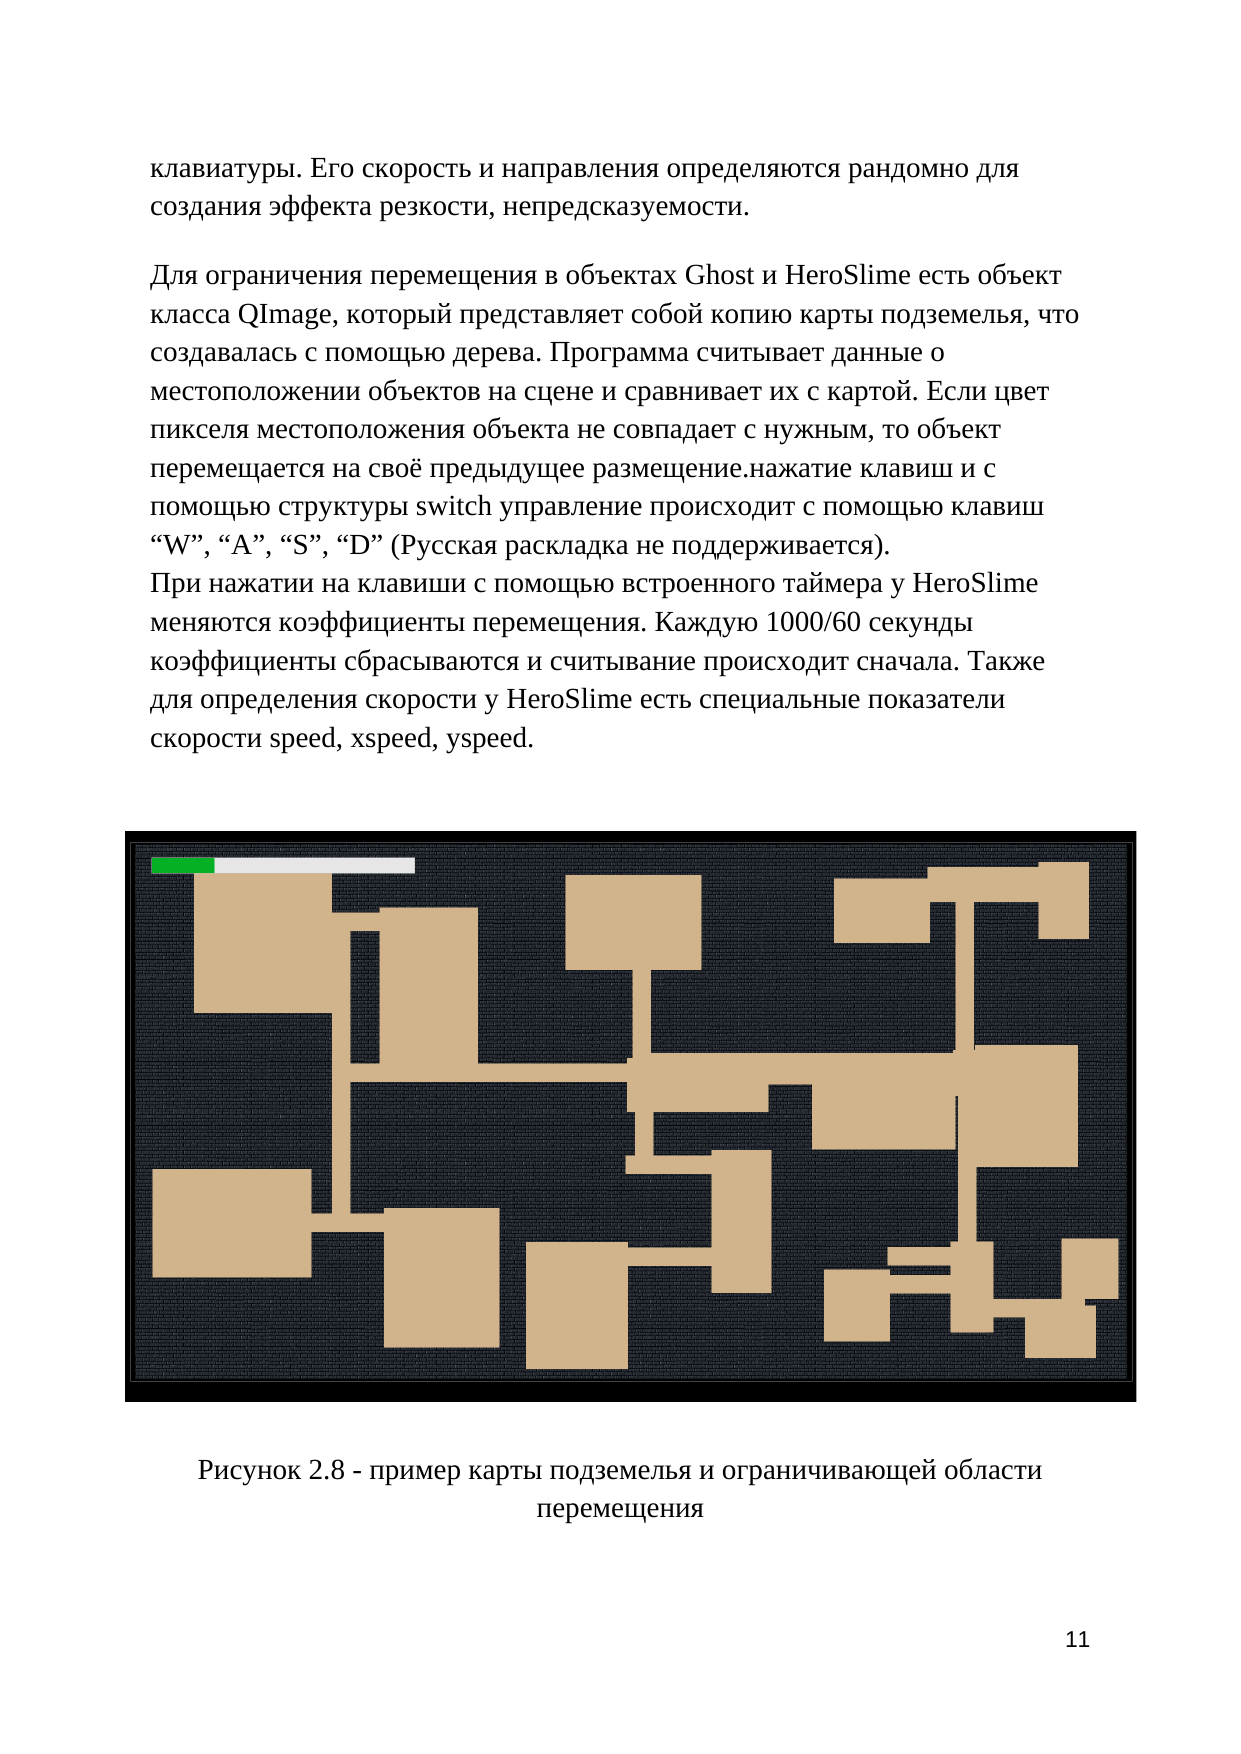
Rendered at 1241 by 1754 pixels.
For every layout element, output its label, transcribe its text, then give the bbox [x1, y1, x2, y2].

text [150, 150, 1090, 222]
text При нажатии на клавиши с помощью встроенного таймера у HeroSlime меняются коэффициенты перемещения. Каждую 1000/60 секунды коэффициенты сбрасываются и считывание происходит сначала. Также для определения скорости у HeroSlime есть специальные показатели скорости speed, xspeed, yspeed. [150, 566, 1090, 753]
text Для ограничения перемещения в объектах Ghost и HeroSlime есть объект класса QImage, который представляет собой копию карты подземелья, что создавалась с помощью дерева. Программа считывает данные о местоположении объектов на сцене и сравнивает их с картой. Если цвет пикселя местоположения объекта не совпадает с нужным, то объект перемещается на своё предыдущее размещение.нажатие клавиш и с помощью структуры switch управление происходит с помощью клавиш “W”, “A”, “S”, “D” (Русская раскладка не поддерживается). [150, 257, 1090, 561]
text Рисунок 2.8 - пример карты подземелья и ограничивающей области перемещения [150, 1452, 1090, 1524]
picture [125, 831, 1137, 1402]
